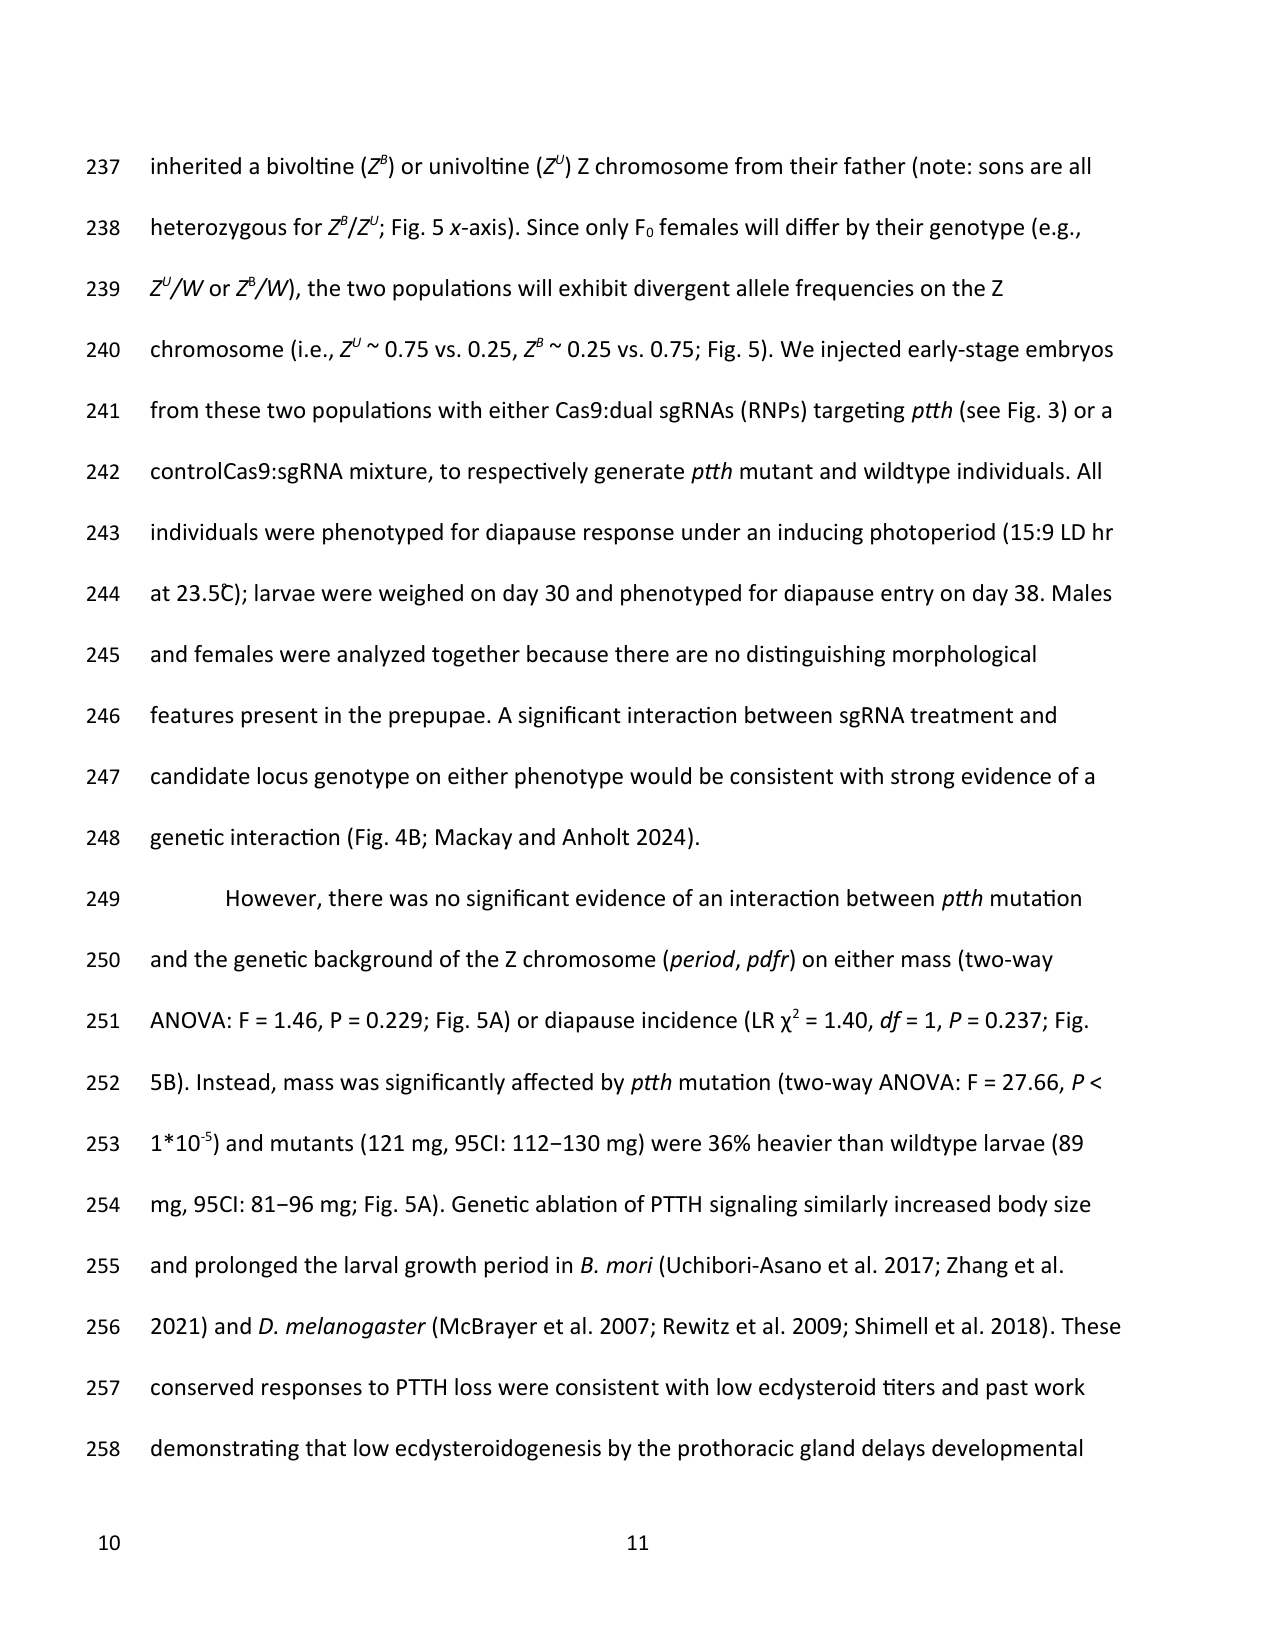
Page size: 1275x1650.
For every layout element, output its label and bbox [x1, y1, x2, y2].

text [150, 150, 1125, 852]
text [150, 882, 1125, 1462]
